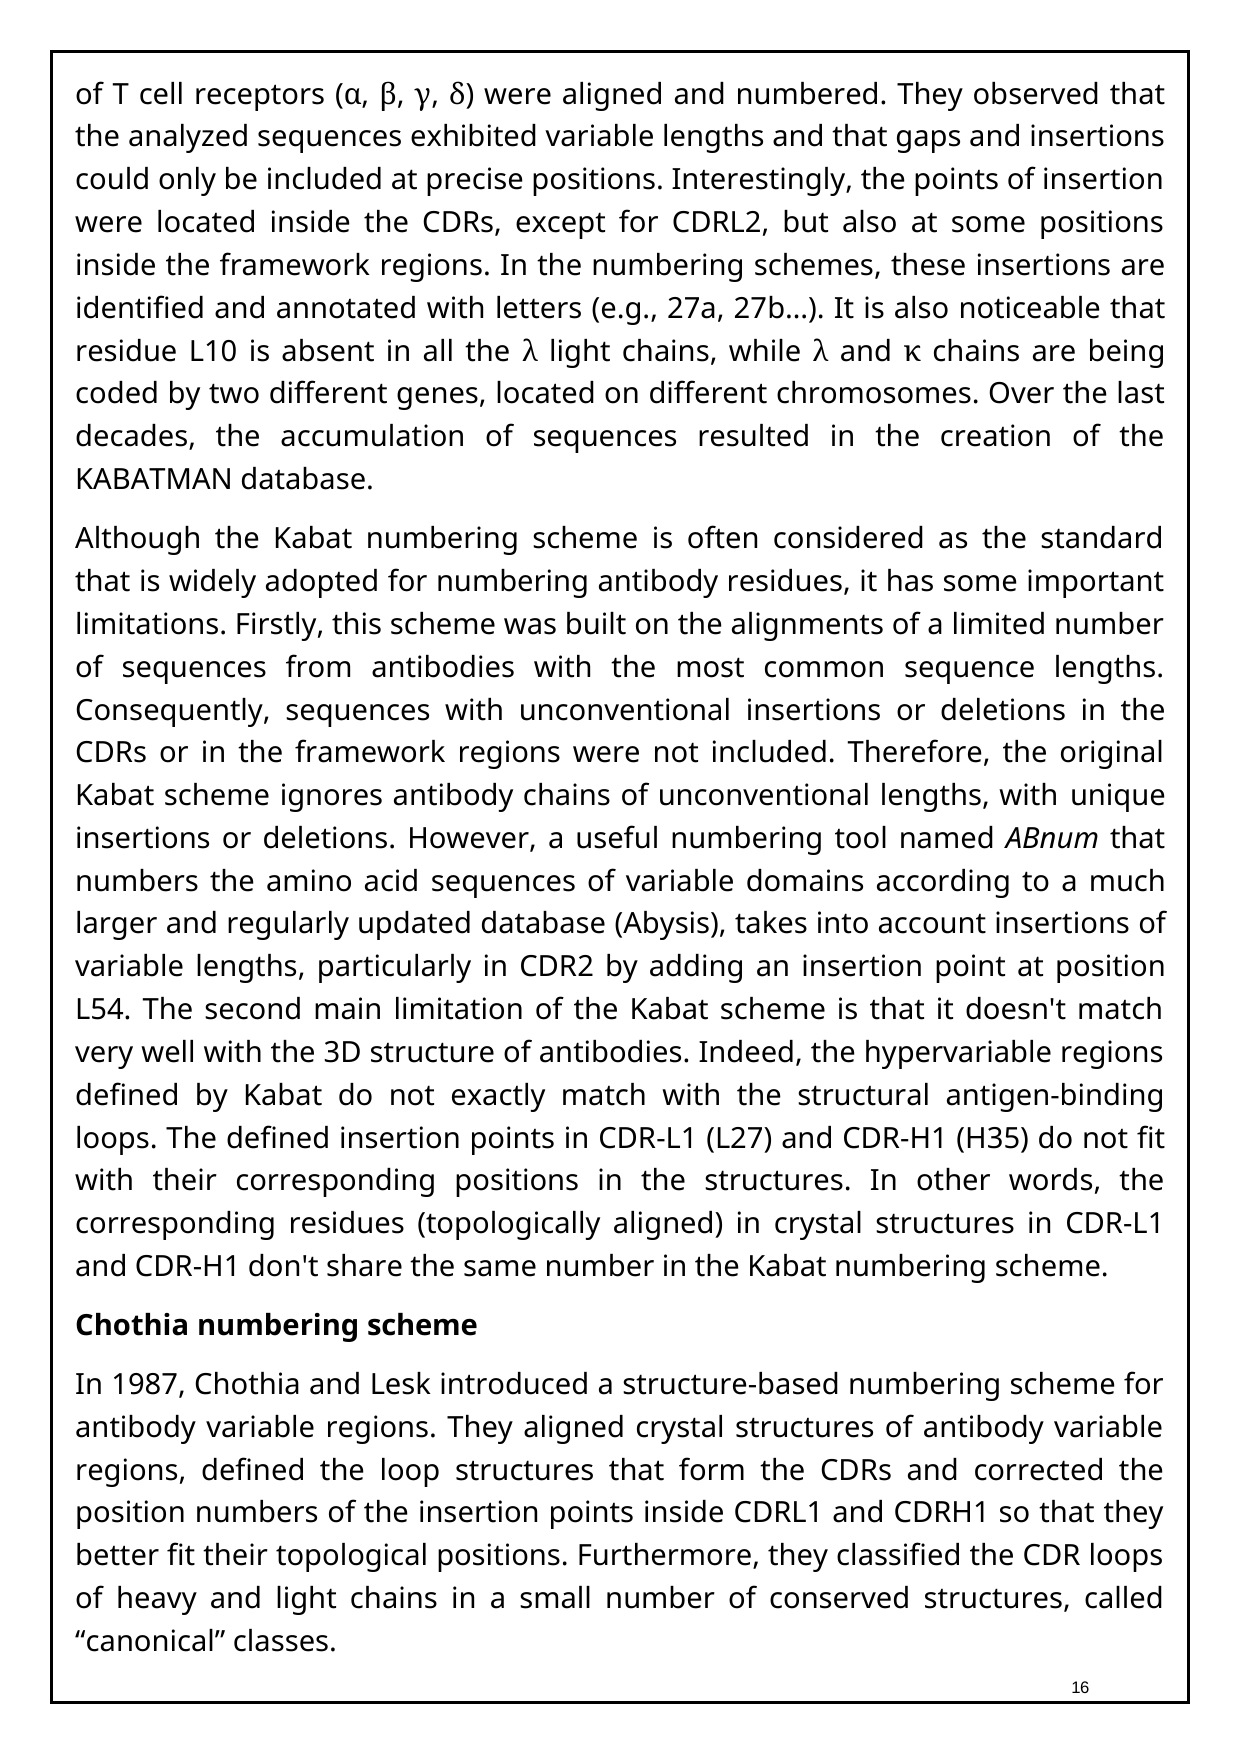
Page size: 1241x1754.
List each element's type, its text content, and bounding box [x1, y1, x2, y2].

text Although the Kabat numbering scheme is often considered as the standard that is widely adopted for numbering antibody residues, it has some important limitations. Firstly, this scheme was built on the alignments of a limited number of sequences from antibodies with the most common sequence lengths. Consequently, sequences with unconventional insertions or deletions in the CDRs or in the framework regions were not included. Therefore, the original Kabat scheme ignores antibody chains of unconventional lengths, with unique insertions or deletions. However, a useful numbering tool named ABnum that numbers the amino acid sequences of variable domains according to a much larger and regularly updated database (Abysis), takes into account insertions of variable lengths, particularly in CDR2 by adding an insertion point at position L54. The second main limitation of the Kabat scheme is that it doesn't match very well with the 3D structure of antibodies. Indeed, the hypervariable regions defined by Kabat do not exactly match with the structural antigen-binding loops. The defined insertion points in CDR-L1 (L27) and CDR-H1 (H35) do not fit with their corresponding positions in the structures. In other words, the corresponding residues (topologically aligned) in crystal structures in CDR-L1 and CDR-H1 don't share the same number in the Kabat numbering scheme. [75, 517, 1166, 1285]
text Chothia numbering scheme [75, 1304, 1182, 1344]
text In 1987, Chothia and Lesk introduced a structure-based numbering scheme for antibody variable regions. They aligned crystal structures of antibody variable regions, defined the loop structures that form the CDRs and corrected the position numbers of the insertion points inside CDRL1 and CDRH1 so that they better fit their topological positions. Furthermore, they classified the CDR loops of heavy and light chains in a small number of conserved structures, called “canonical” classes. [75, 1363, 1165, 1660]
text of T cell receptors (α, β, γ, δ) were aligned and numbered. They observed that the analyzed sequences exhibited variable lengths and that gaps and insertions could only be included at precise positions. Interestingly, the points of insertion were located inside the CDRs, except for CDRL2, but also at some positions inside the framework regions. In the numbering schemes, these insertions are identified and annotated with letters (e.g., 27a, 27b…). It is also noticeable that residue L10 is absent in all the λ light chains, while λ and κ chains are being coded by two different genes, located on different chromosomes. Over the last decades, the accumulation of sequences resulted in the creation of the KABATMAN database. [75, 73, 1166, 498]
